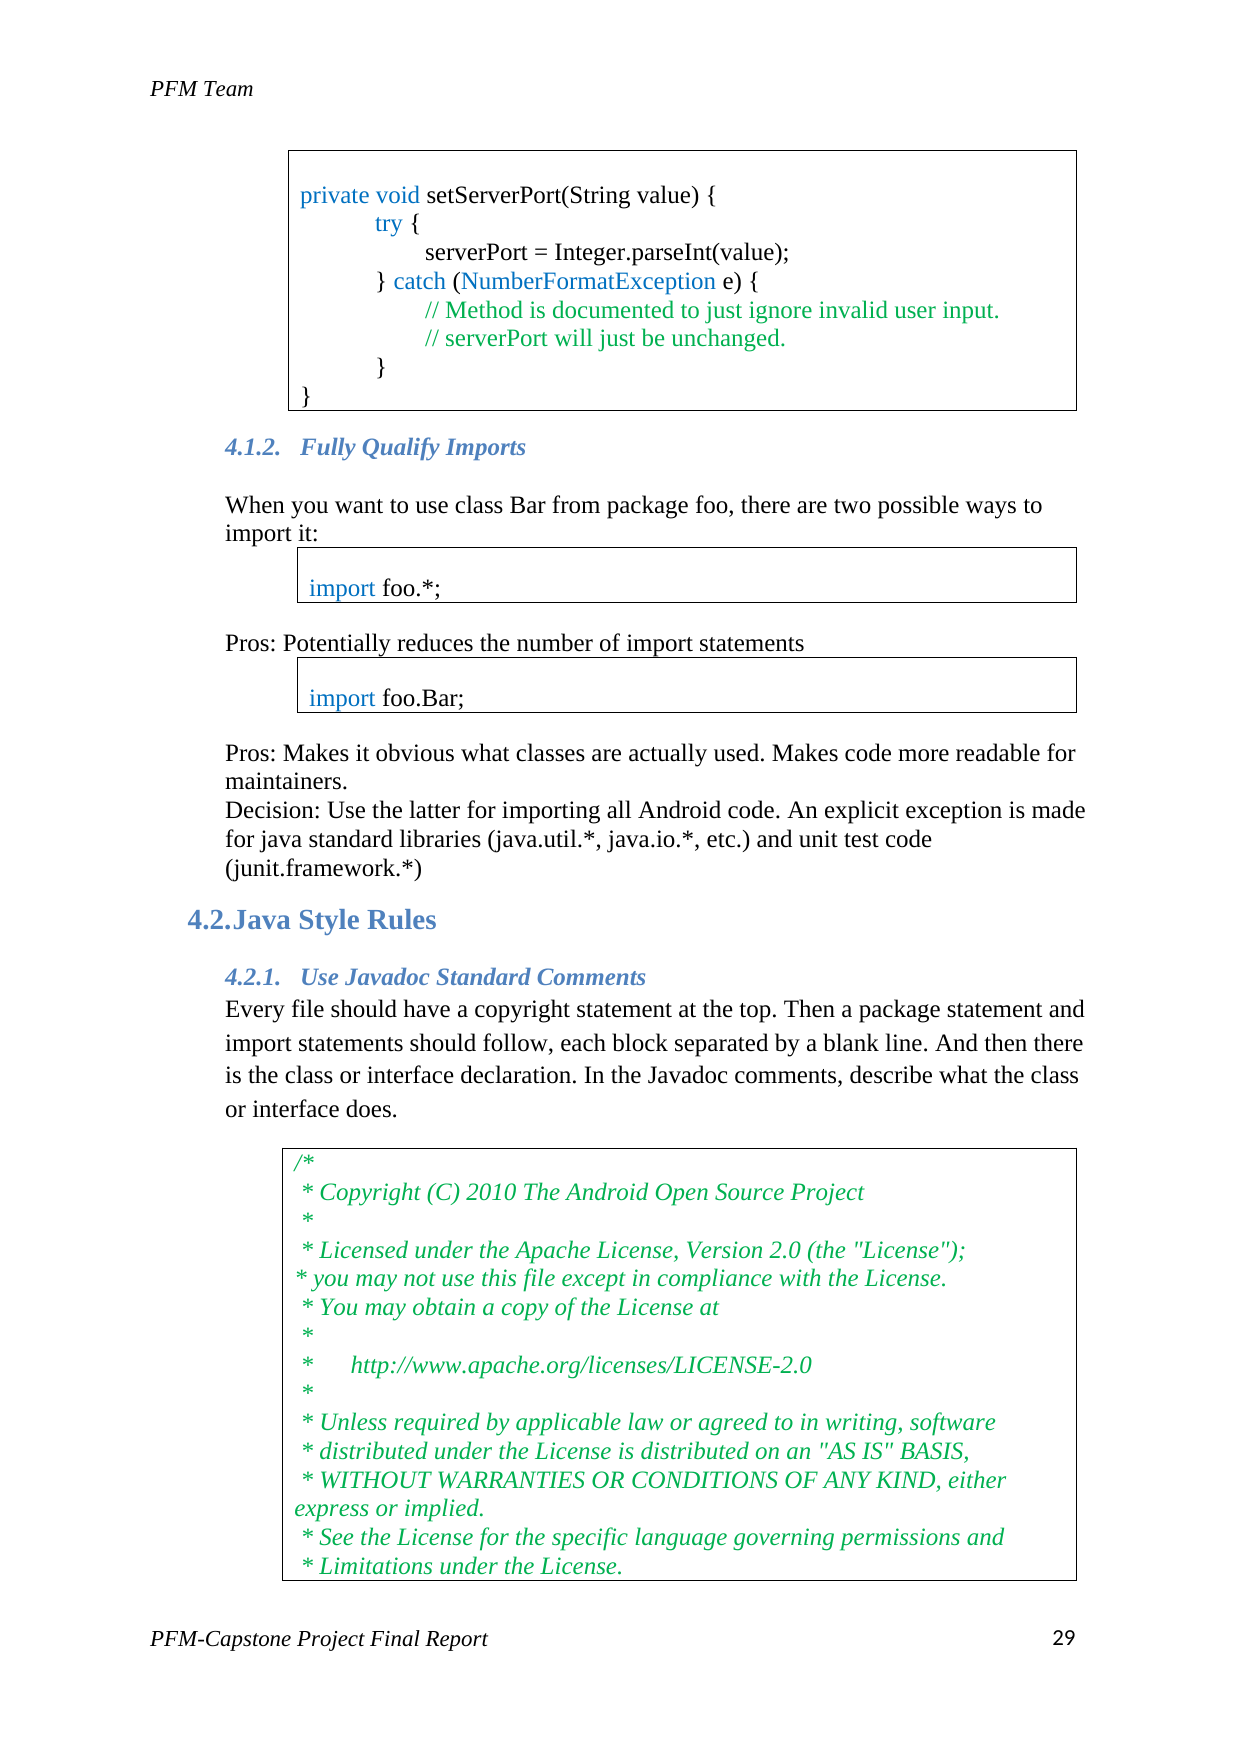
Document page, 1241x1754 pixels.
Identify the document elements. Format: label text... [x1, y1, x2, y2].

table_header import foo.*; [298, 548, 1076, 602]
text Pros: Makes it obvious what classes are actually used. Makes code more readable for maintainers. [225, 738, 1090, 795]
text Decision: Use the latter for importing all Android code. An explicit exception is made for java standard libraries (java.util.*, java.io.*, etc.) and unit test code (junit.framework.*) [225, 795, 1090, 881]
list Pros: Potentially reduces the number of import statements [225, 628, 1090, 657]
subtitle Java Style Rules [187, 902, 1090, 936]
list When you want to use class Bar from package foo, there are two possible ways to import it: [225, 490, 1090, 547]
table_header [289, 151, 1076, 410]
subtitle Fully Qualify Imports [225, 432, 1090, 460]
subtitle Use Javadoc Standard Comments [225, 962, 1090, 990]
table_header import foo.Bar; [298, 658, 1076, 712]
list Every file should have a copyright statement at the top. Then a package statement and import statements should follow, each block separated by a blank line. And then there is the class or interface declaration. In the Javadoc comments, describe what the class or interface does. [225, 994, 1090, 1122]
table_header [283, 1149, 1076, 1580]
